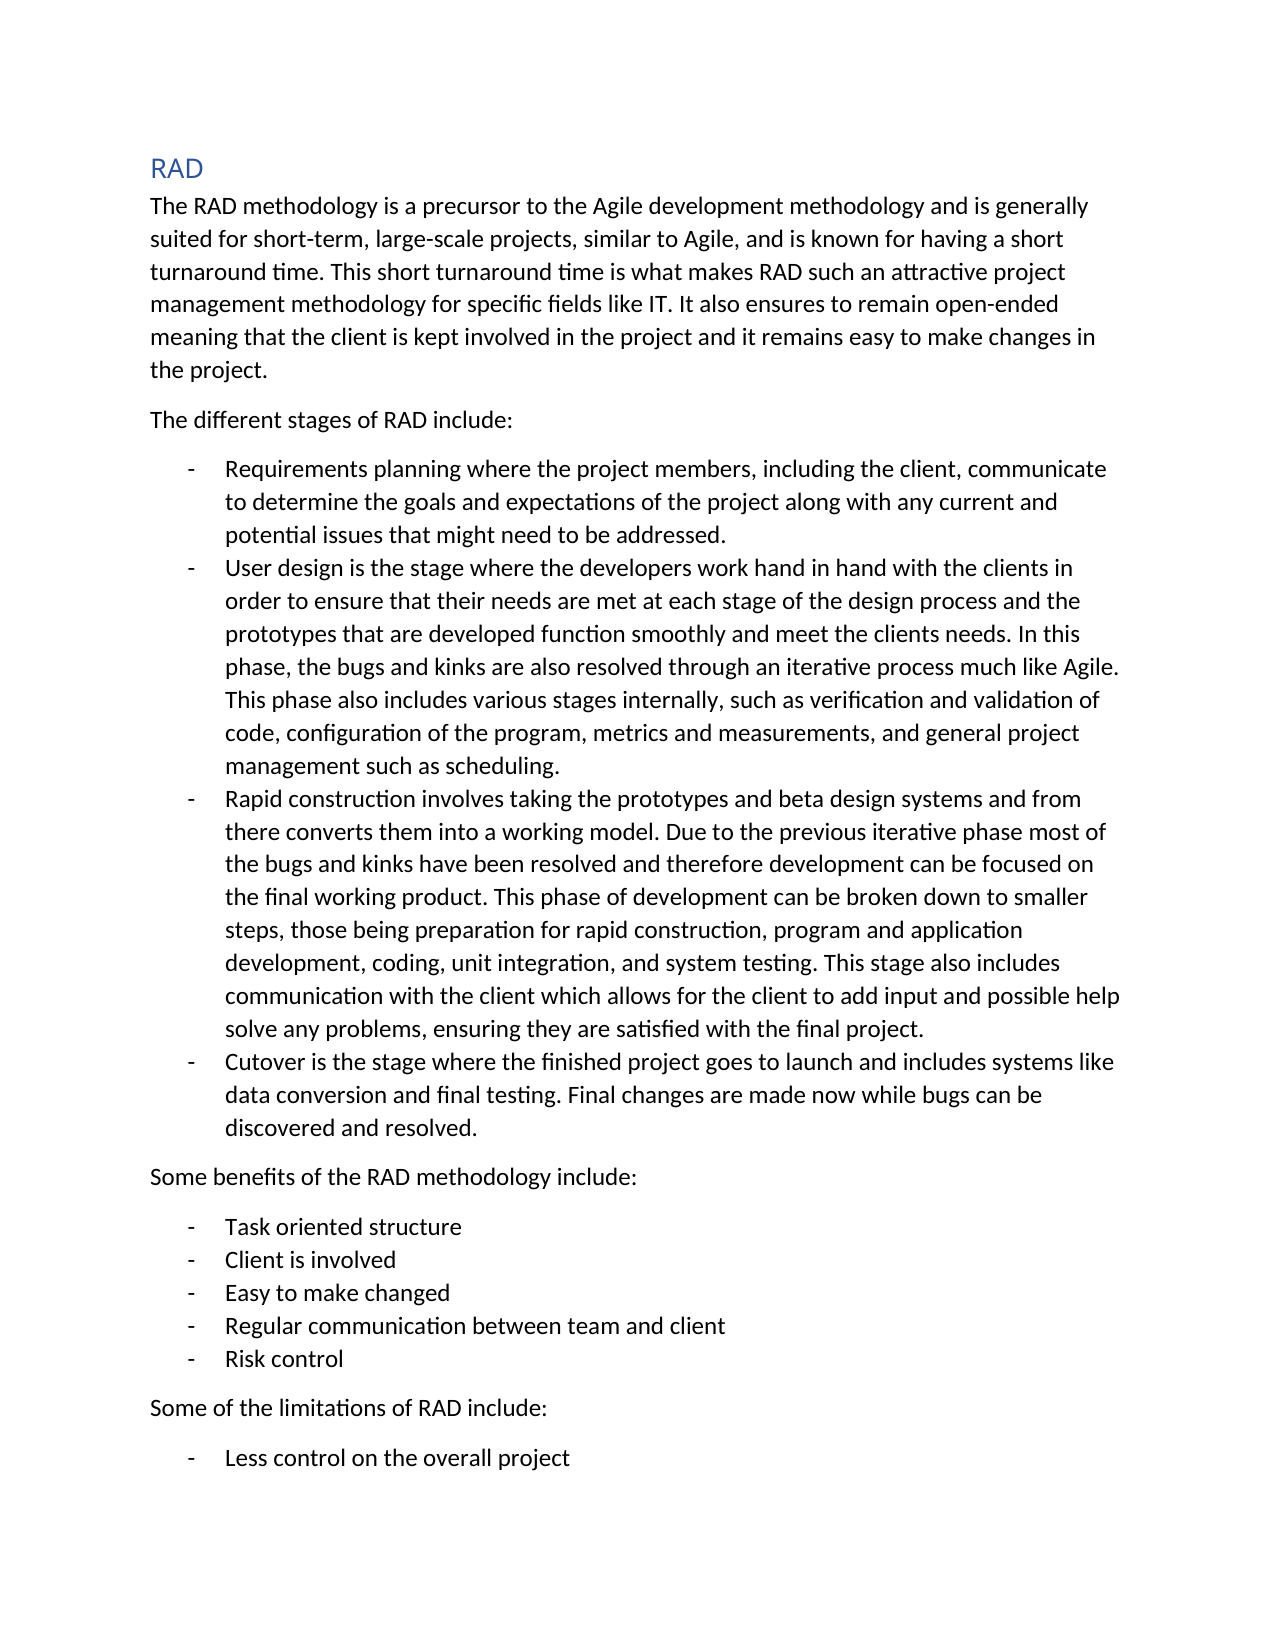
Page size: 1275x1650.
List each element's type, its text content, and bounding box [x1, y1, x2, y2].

list Requirements planning where the project members, including the client, communicate to determine the goals and expectations of the project along with any current and potential issues that might need to be addressed. [187, 453, 1125, 550]
list Regular communication between team and client [187, 1310, 1125, 1340]
list Easy to make changed [187, 1277, 1125, 1307]
text Some of the limitations of RAD include: [150, 1392, 1125, 1423]
list Cutover is the stage where the finished project goes to launch and includes systems like data conversion and final testing. Final changes are made now while bugs can be discovered and resolved. [187, 1046, 1125, 1142]
list Client is involved [187, 1244, 1125, 1274]
list Less control on the overall project [187, 1442, 1125, 1472]
list Task oriented structure [187, 1211, 1125, 1242]
list User design is the stage where the developers work hand in hand with the clients in order to ensure that their needs are met at each stage of the design process and the prototypes that are developed function smoothly and meet the clients needs. In this phase, the bugs and kinks are also resolved through an iterative process much like Agile. This phase also includes various stages internally, such as verification and validation of code, configuration of the program, metrics and measurements, and general project management such as scheduling. [187, 552, 1125, 780]
subtitle RAD [150, 150, 1125, 187]
text The different stages of RAD include: [150, 404, 1125, 434]
text The RAD methodology is a precursor to the Agile development methodology and is generally suited for short-term, large-scale projects, similar to Agile, and is known for having a short turnaround time. This short turnaround time is what makes RAD such an attractive project management methodology for specific fields like IT. It also ensures to remain open-ended meaning that the client is kept involved in the project and it remains easy to make changes in the project. [150, 190, 1125, 385]
list Risk control [187, 1343, 1125, 1373]
list Rapid construction involves taking the prototypes and beta design systems and from there converts them into a working model. Due to the previous iterative phase most of the bugs and kinks have been resolved and therefore development can be focused on the final working product. This phase of development can be broken down to smaller steps, those being preparation for rapid construction, program and application development, coding, unit integration, and system testing. This stage also includes communication with the client which allows for the client to add input and possible help solve any problems, ensuring they are satisfied with the final project. [187, 783, 1125, 1044]
text Some benefits of the RAD methodology include: [150, 1161, 1125, 1192]
